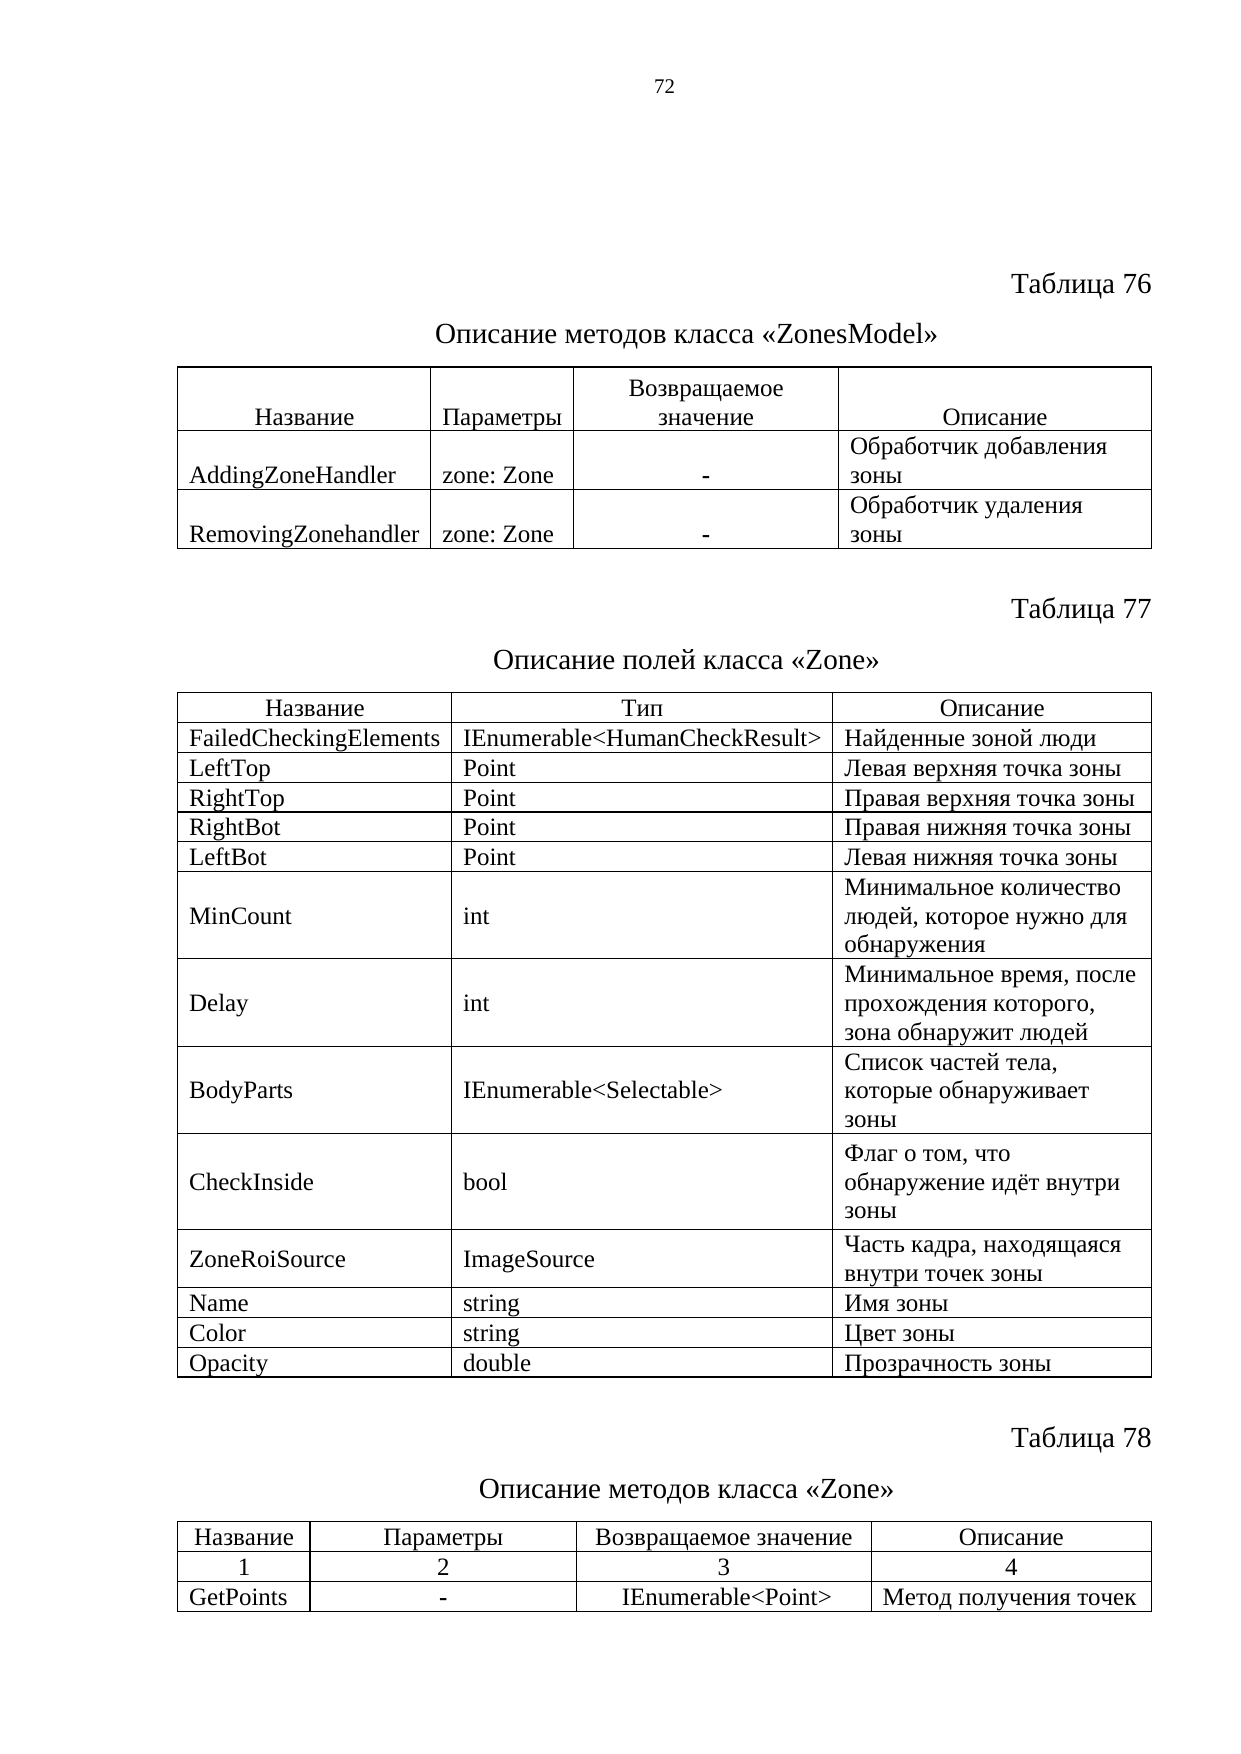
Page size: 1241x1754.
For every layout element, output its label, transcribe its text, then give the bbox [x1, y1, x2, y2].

text Описание методов класса «Zone» [177, 1471, 1152, 1504]
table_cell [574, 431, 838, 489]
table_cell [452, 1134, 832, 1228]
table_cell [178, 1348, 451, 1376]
text Описание полей класса «Zone» [177, 642, 1152, 676]
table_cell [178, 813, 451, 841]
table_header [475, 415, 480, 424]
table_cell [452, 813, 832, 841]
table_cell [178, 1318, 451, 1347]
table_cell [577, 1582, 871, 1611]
text Таблица 76 [177, 266, 1152, 299]
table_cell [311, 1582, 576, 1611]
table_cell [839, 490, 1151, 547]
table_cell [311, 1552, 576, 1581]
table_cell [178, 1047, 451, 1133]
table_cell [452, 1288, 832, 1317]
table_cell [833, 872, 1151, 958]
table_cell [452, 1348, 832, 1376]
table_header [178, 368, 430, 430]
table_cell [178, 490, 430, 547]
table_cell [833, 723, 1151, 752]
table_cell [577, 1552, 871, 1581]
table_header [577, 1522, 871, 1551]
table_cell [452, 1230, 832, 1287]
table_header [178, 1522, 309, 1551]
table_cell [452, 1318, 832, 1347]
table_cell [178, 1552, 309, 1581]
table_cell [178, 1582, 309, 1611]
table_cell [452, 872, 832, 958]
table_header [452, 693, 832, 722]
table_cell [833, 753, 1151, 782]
text Описание методов класса «ZonesModel» [177, 316, 1152, 349]
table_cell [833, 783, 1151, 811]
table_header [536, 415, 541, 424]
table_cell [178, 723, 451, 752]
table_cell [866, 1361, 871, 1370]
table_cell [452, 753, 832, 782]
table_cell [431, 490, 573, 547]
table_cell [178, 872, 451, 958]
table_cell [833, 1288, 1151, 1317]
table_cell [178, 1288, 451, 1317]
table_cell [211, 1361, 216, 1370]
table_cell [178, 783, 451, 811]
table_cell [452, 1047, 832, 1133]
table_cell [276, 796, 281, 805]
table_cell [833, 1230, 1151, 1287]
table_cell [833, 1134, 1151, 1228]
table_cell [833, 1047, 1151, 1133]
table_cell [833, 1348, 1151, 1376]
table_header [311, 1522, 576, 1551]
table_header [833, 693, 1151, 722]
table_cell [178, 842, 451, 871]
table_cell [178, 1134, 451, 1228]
text Таблица 77 [177, 592, 1152, 625]
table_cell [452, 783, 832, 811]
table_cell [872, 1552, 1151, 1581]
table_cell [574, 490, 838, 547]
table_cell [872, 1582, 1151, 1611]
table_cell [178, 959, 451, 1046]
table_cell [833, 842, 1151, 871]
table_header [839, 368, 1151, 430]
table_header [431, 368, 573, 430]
text Таблица 78 [177, 1421, 1152, 1454]
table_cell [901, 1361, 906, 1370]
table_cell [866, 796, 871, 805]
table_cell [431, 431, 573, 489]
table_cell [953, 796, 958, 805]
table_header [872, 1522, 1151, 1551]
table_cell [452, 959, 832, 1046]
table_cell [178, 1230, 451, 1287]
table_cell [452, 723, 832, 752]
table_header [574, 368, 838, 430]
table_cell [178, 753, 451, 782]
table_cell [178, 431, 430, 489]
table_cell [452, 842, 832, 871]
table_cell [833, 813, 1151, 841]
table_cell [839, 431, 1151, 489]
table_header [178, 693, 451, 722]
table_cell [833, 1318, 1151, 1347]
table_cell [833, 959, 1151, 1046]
